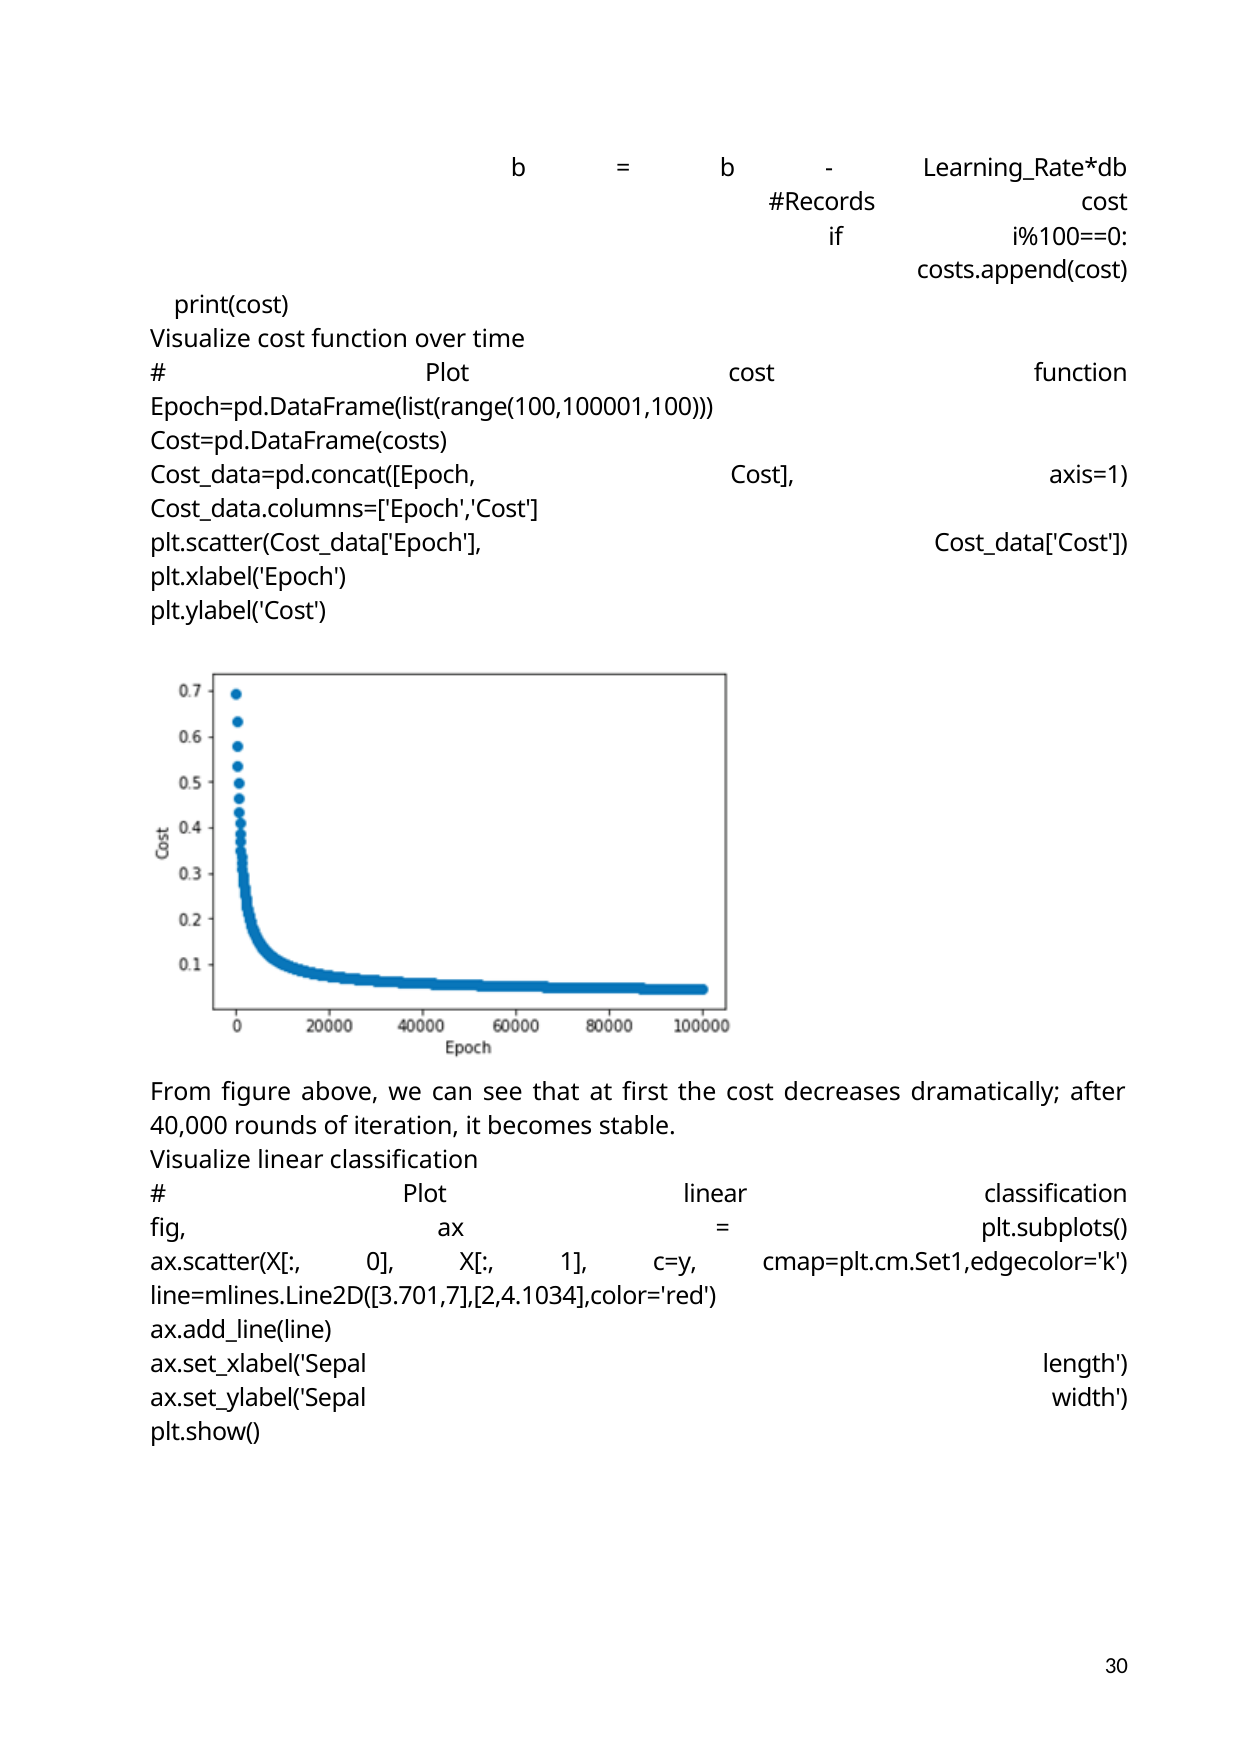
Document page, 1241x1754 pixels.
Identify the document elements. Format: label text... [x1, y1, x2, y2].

text Visualize linear classification [150, 1141, 1128, 1176]
text From figure above, we can see that at first the cost decreases dramatically; after 40,000 rounds of iteration, it becomes stable. [150, 1073, 1128, 1141]
text Visualize cost function over time [150, 320, 1128, 354]
picture [150, 663, 762, 1072]
text # Plot linear classification fig, ax = plt.subplots() ax.scatter(X[:, 0], X[:, 1], c=y, cmap=plt.cm.Set1,edgecolor='k') line=mlines.Line2D([3.701,7],[2,4.1034],color='red') ax.add_line(line) ax.set_xlabel('Sepal length') ax.set_ylabel('Sepal width') plt.show() [150, 1176, 1128, 1448]
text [150, 150, 1128, 320]
text # Plot cost function Epoch=pd.DataFrame(list(range(100,100001,100))) Cost=pd.DataFrame(costs) Cost_data=pd.concat([Epoch, Cost], axis=1) Cost_data.columns=['Epoch','Cost'] plt.scatter(Cost_data['Epoch'], Cost_data['Cost']) plt.xlabel('Epoch') plt.ylabel('Cost') [150, 354, 1128, 627]
